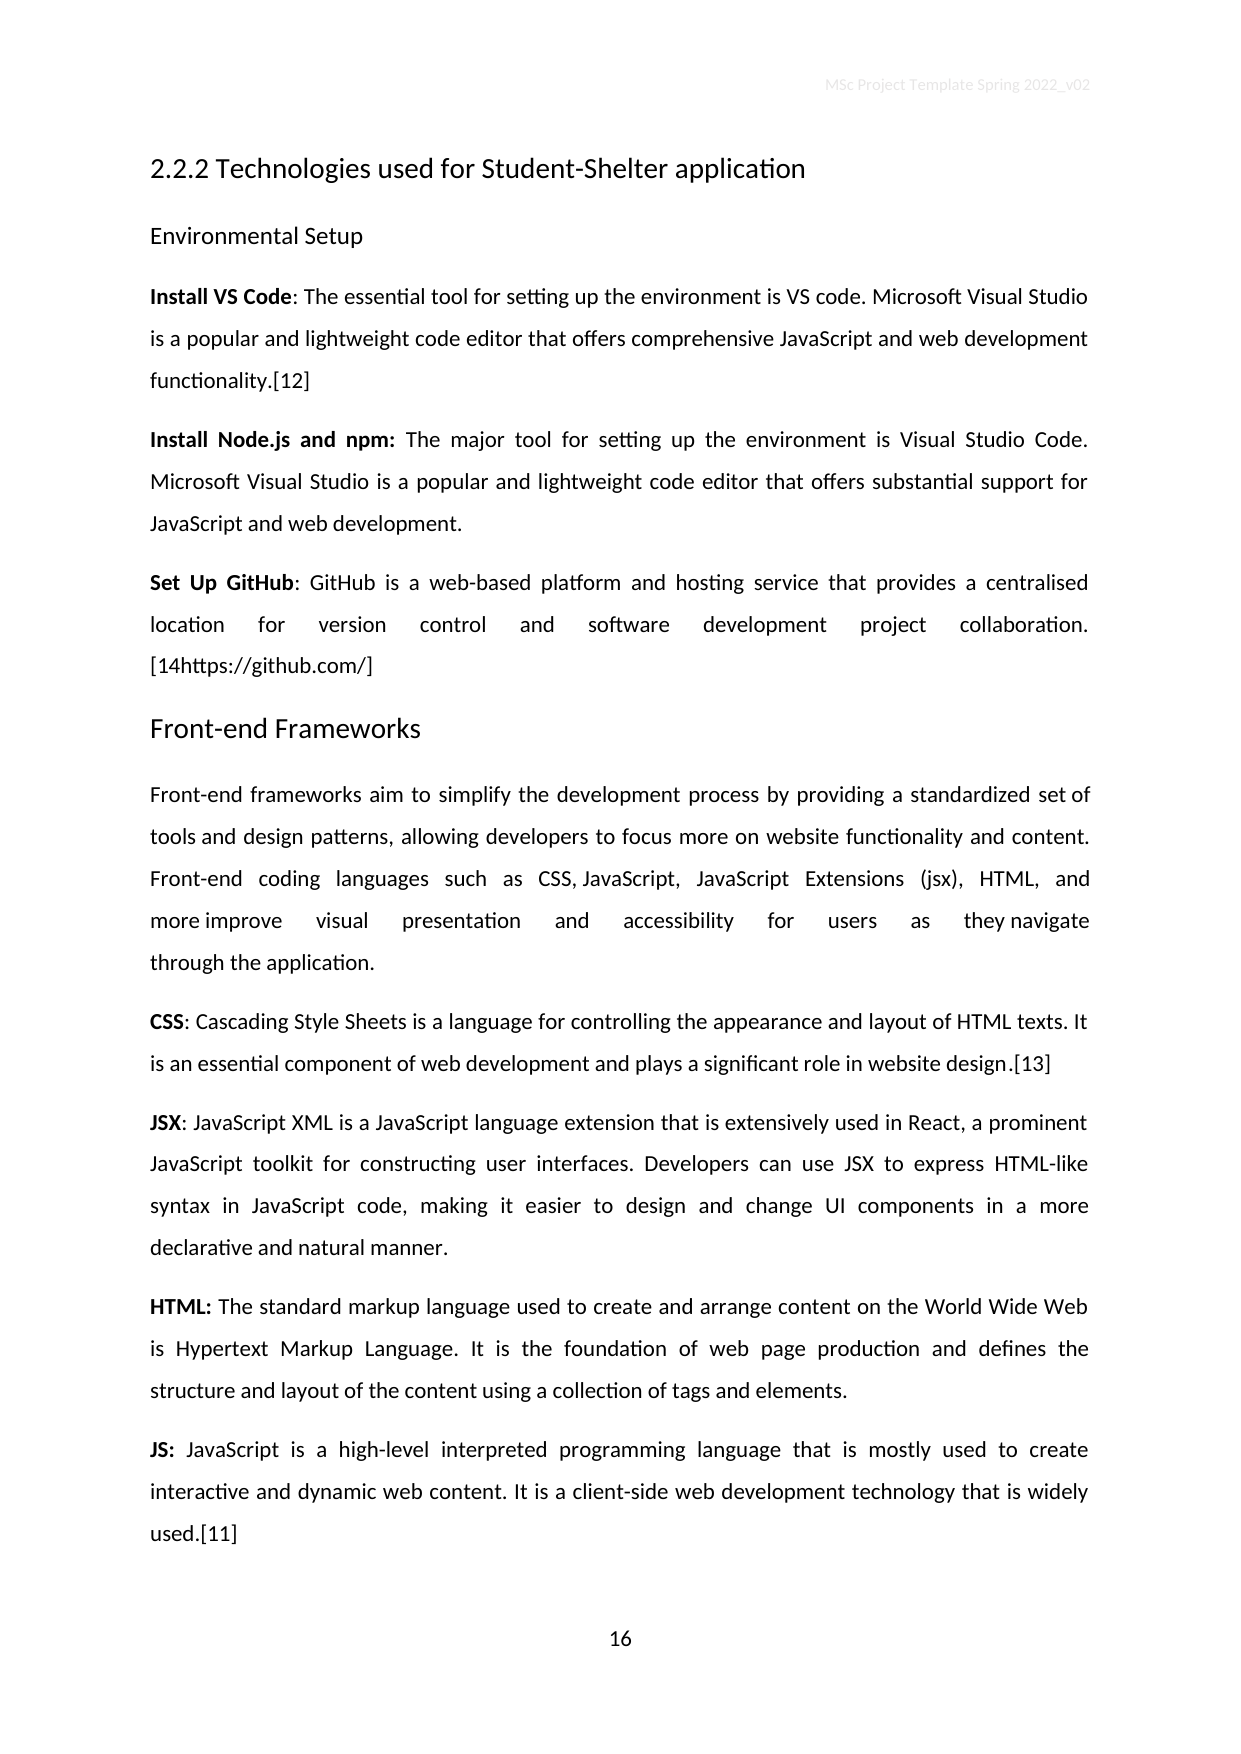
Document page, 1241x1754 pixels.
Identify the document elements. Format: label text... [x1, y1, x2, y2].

text Environmental Setup [150, 220, 1090, 251]
text Install VS Code: The essential tool for setting up the environment is VS code. Microsoft Visual Studio is a popular and lightweight code editor that offers comprehensive JavaScript and web development functionality.[12] [150, 282, 1090, 394]
text JS: JavaScript is a high-level interpreted programming language that is mostly used to create interactive and dynamic web content. It is a client-side web development technology that is widely used.[11] [150, 1435, 1090, 1547]
text 2.2.2 Technologies used for Student-Shelter application [150, 150, 1090, 186]
text Install Node.js and npm: The major tool for setting up the environment is Visual Studio Code. Microsoft Visual Studio is a popular and lightweight code editor that offers substantial support for JavaScript and web development. [150, 425, 1090, 537]
text Front-end frameworks aim to simplify the development process by providing a standardized set of tools and design patterns, allowing developers to focus more on website functionality and content. Front-end coding languages ​​such as CSS, JavaScript, JavaScript Extensions (jsx), HTML, and more improve visual presentation and accessibility for users as they navigate through the application. [150, 780, 1090, 976]
text Set Up GitHub: GitHub is a web-based platform and hosting service that provides a centralised location for version control and software development project collaboration. [14https://github.com/] [150, 568, 1090, 680]
text CSS: Cascading Style Sheets is a language for controlling the appearance and layout of HTML texts. It is an essential component of web development and plays a significant role in website design.[13] [150, 1007, 1090, 1077]
text HTML: The standard markup language used to create and arrange content on the World Wide Web is Hypertext Markup Language. It is the foundation of web page production and defines the structure and layout of the content using a collection of tags and elements. [150, 1292, 1090, 1404]
text Front-end Frameworks [150, 710, 1090, 746]
text JSX: JavaScript XML is a JavaScript language extension that is extensively used in React, a prominent JavaScript toolkit for constructing user interfaces. Developers can use JSX to express HTML-like syntax in JavaScript code, making it easier to design and change UI components in a more declarative and natural manner. [150, 1108, 1090, 1262]
